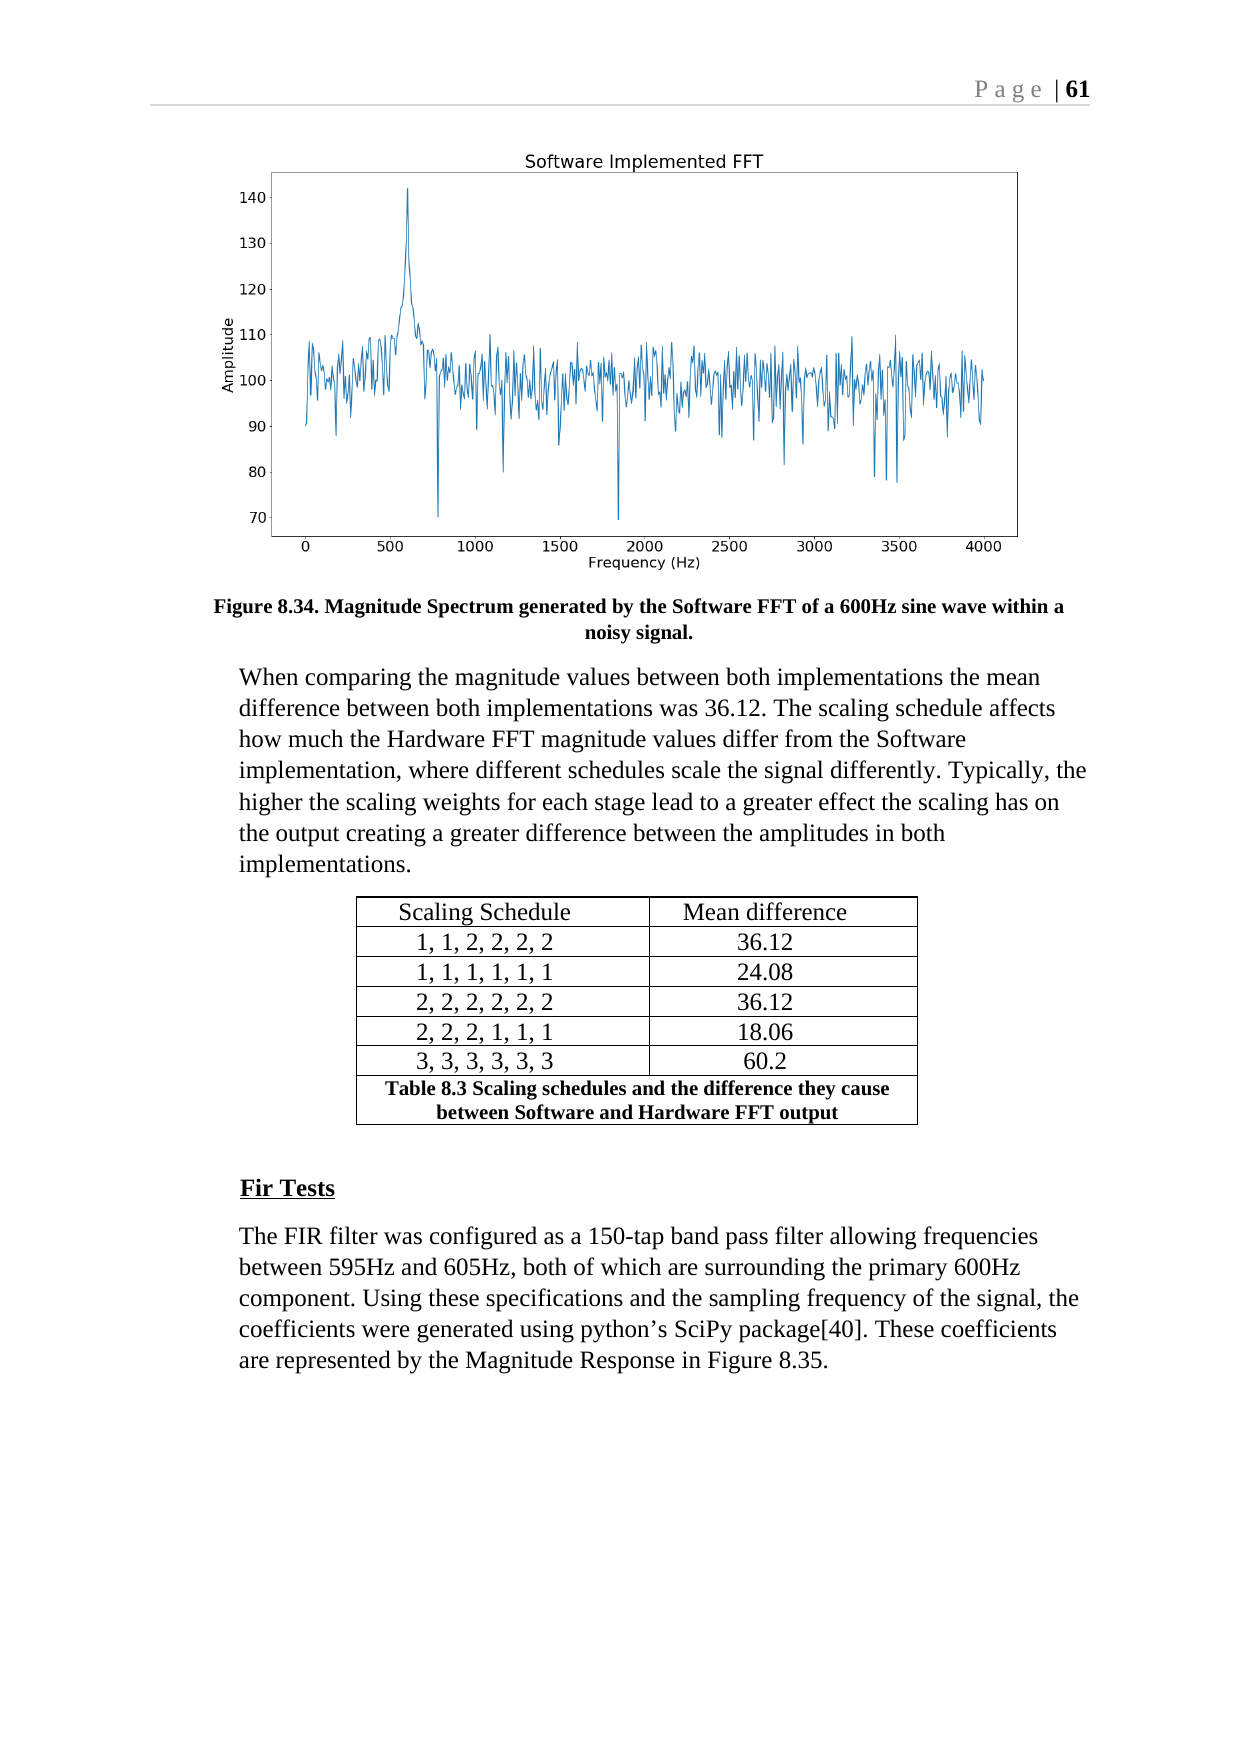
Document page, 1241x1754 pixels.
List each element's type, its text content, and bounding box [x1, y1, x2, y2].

text The FIR filter was configured as a 150-tap band pass filter allowing frequencies between 595Hz and 605Hz, both of which are surrounding the primary 600Hz component. Using these specifications and the sampling frequency of the signal, the coefficients were generated using python’s SciPy package[40]. These coefficients are represented by the Magnitude Response in Figure 8.35. [239, 1221, 1090, 1374]
table_header Mean difference [650, 898, 917, 926]
table_cell 2, 2, 2, 2, 2, 2 [357, 987, 649, 1016]
table_cell 60.2 [650, 1046, 917, 1075]
table_cell 36.12 [650, 927, 917, 956]
table_cell Table 8.3 Scaling schedules and the difference they cause between Software and Hardware FFT output [357, 1076, 917, 1124]
table_cell 1, 1, 2, 2, 2, 2 [357, 927, 649, 956]
table_cell 1, 1, 1, 1, 1, 1 [357, 957, 649, 986]
text When comparing the magnitude values between both implementations the mean difference between both implementations was 36.12. The scaling schedule affects how much the Hardware FFT magnitude values differ from the Software implementation, where different schedules scale the signal differently. Typically, the higher the scaling weights for each stage lead to a greater effect the scaling has on the output creating a greater difference between the amplitudes in both implementations. [239, 662, 1090, 877]
table_cell 3, 3, 3, 3, 3, 3 [357, 1046, 649, 1075]
subtitle Fir Tests [240, 1173, 1090, 1202]
table_header Scaling Schedule [357, 898, 649, 926]
picture [216, 150, 1024, 576]
text Figure 8.34. Magnitude Spectrum generated by the Software FFT of a 600Hz sine wave within a noisy signal. [187, 594, 1090, 644]
table_cell 2, 2, 2, 1, 1, 1 [357, 1017, 649, 1045]
table_cell 18.06 [650, 1017, 917, 1045]
table_cell 36.12 [650, 987, 917, 1016]
table_cell 24.08 [650, 957, 917, 986]
